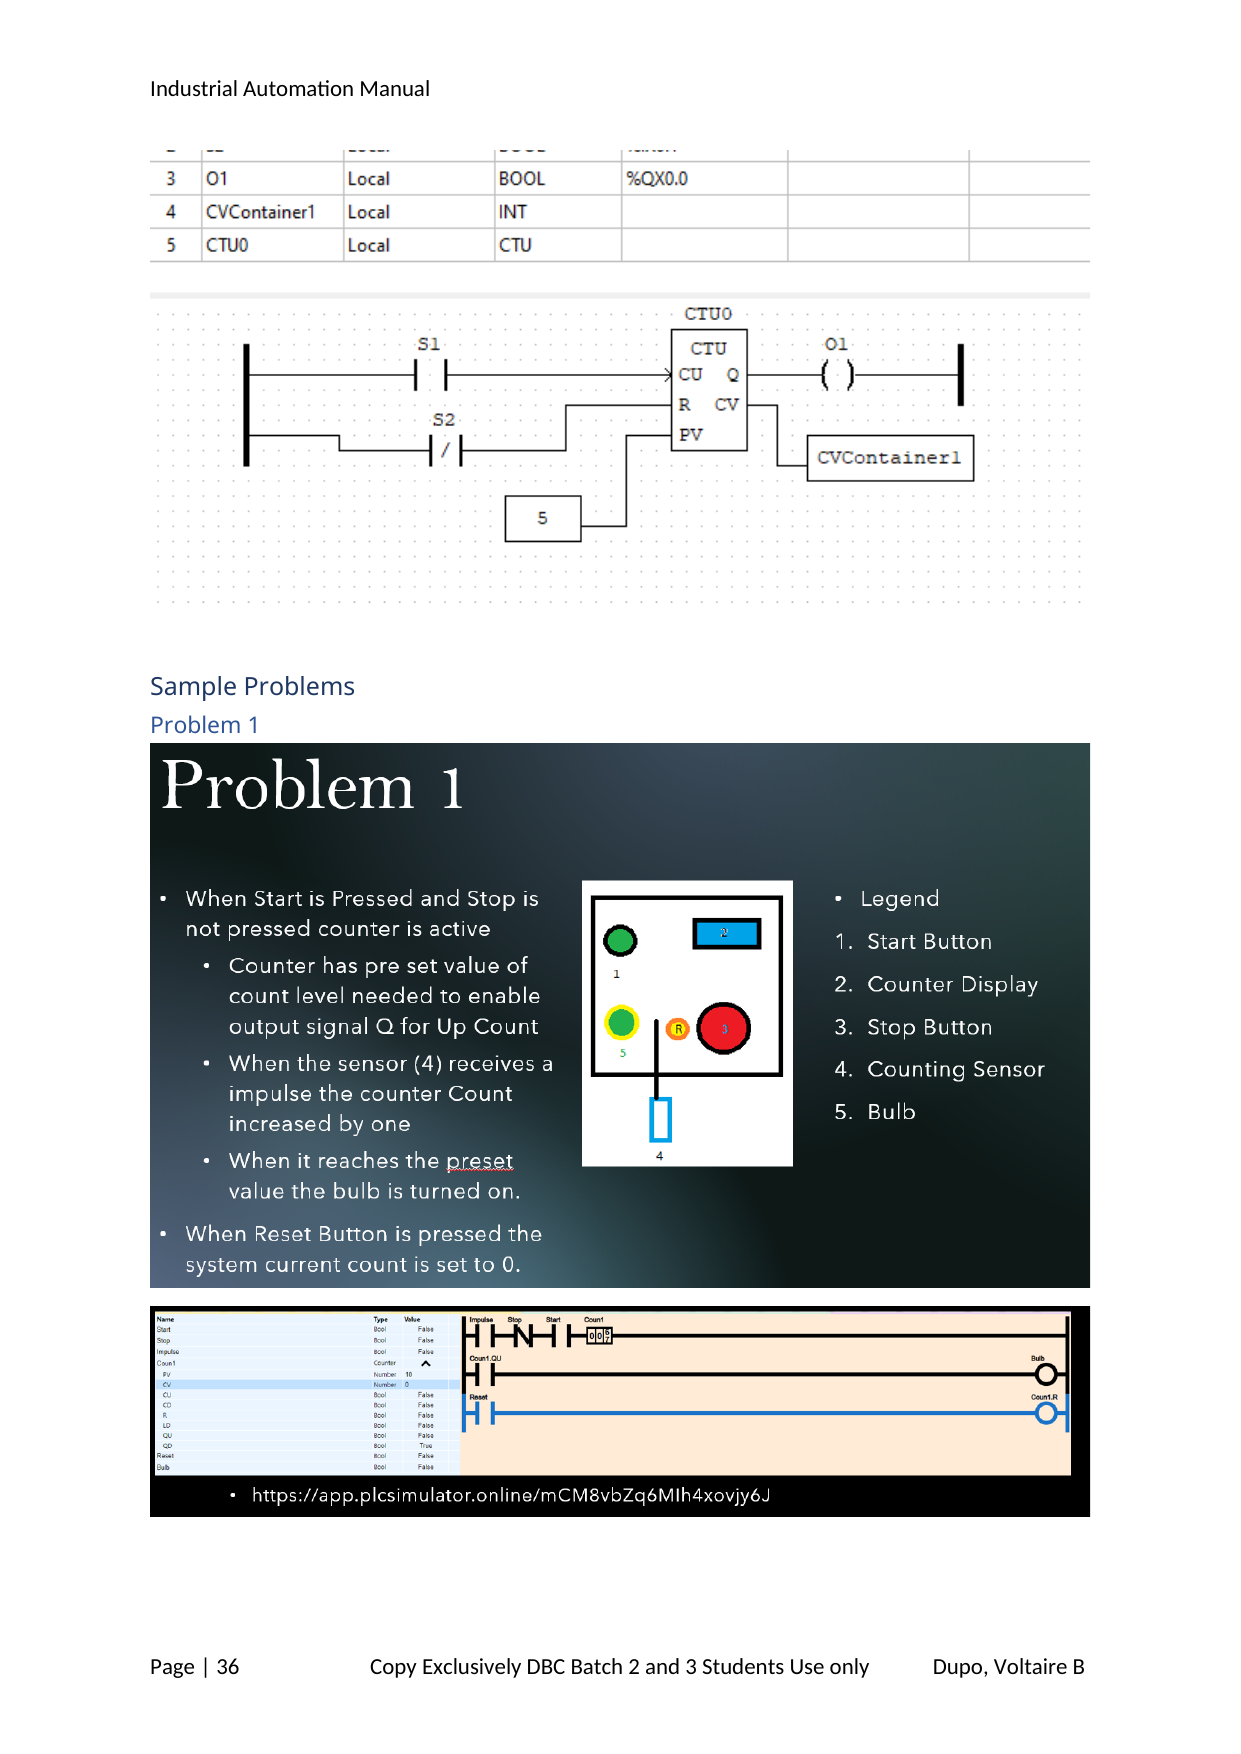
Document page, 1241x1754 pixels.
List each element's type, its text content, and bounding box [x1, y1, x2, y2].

picture [150, 1306, 1091, 1517]
picture [150, 743, 1091, 1288]
subtitle Sample Problems [150, 668, 1090, 702]
picture [150, 150, 1091, 603]
subtitle Problem 1 [150, 709, 1090, 741]
